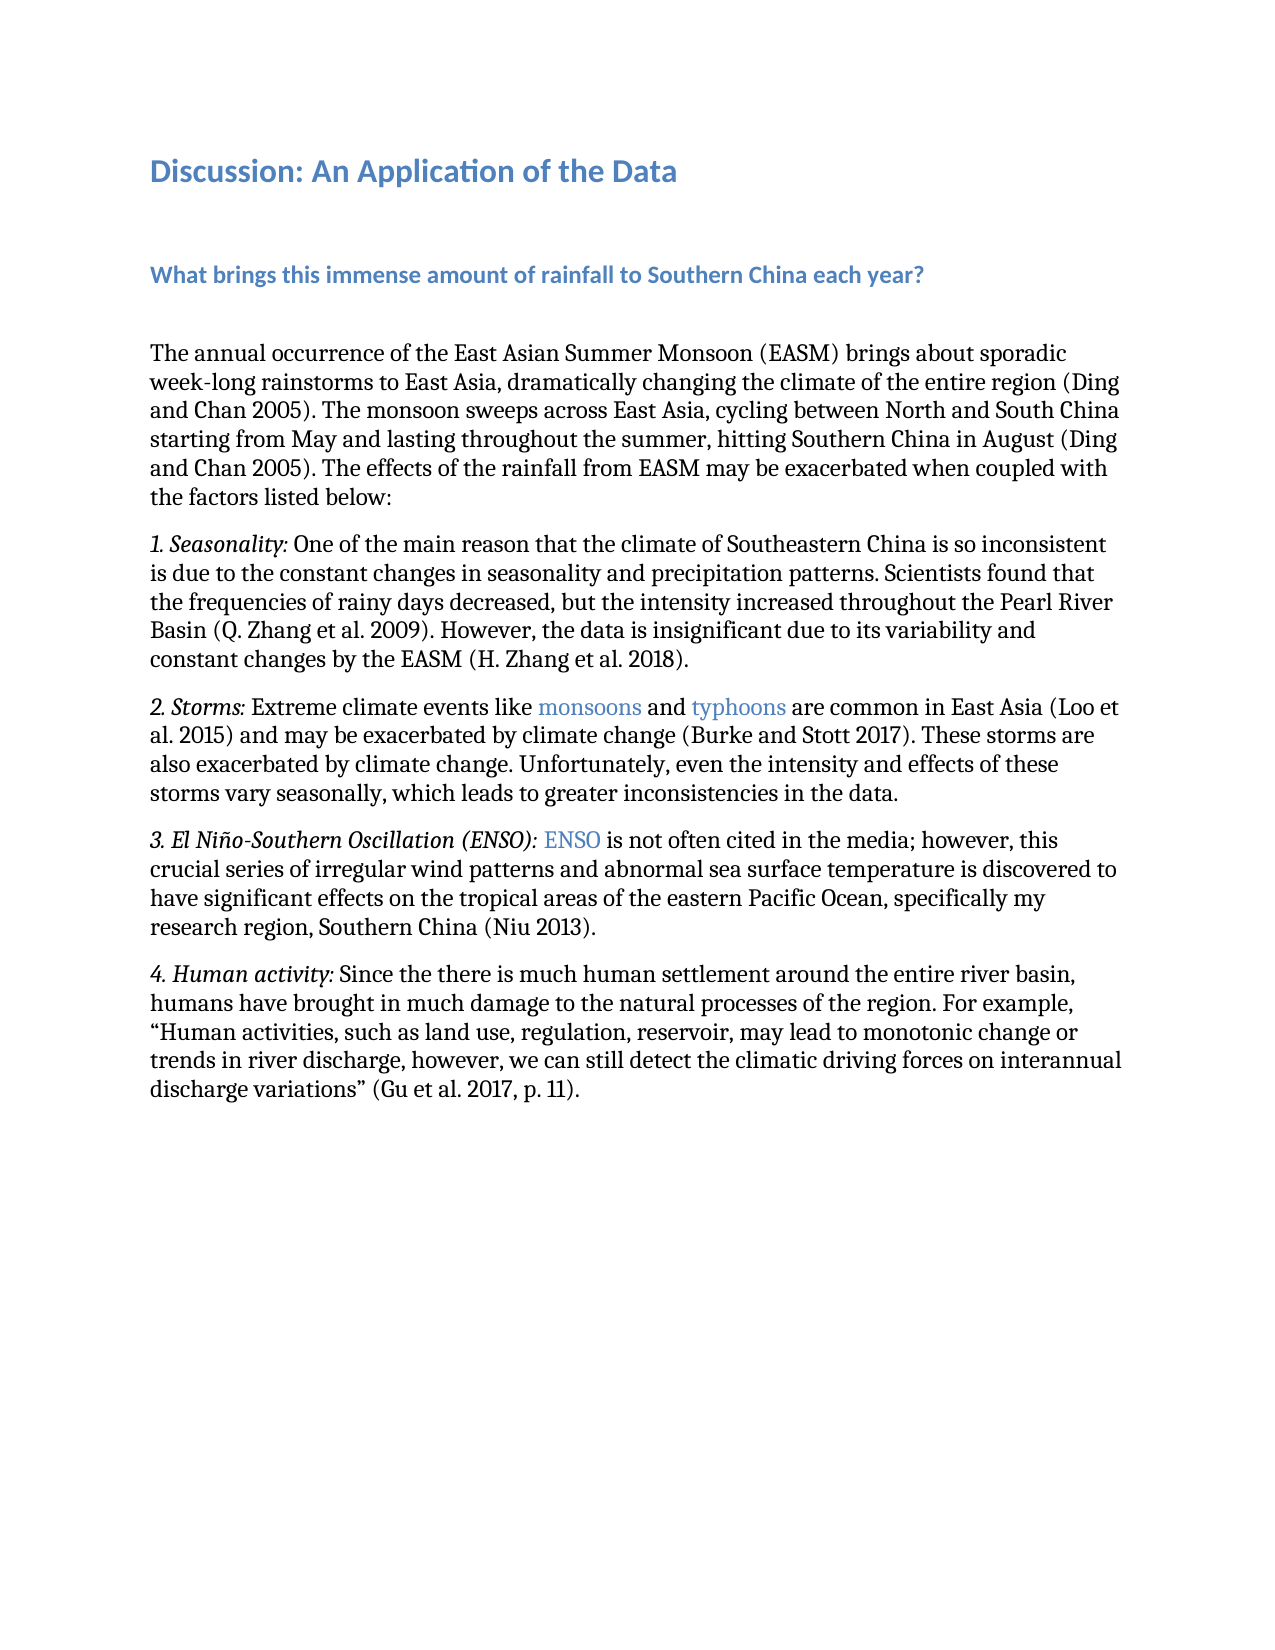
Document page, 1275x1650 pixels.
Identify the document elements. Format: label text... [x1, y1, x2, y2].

subtitle Discussion: An Application of the Data [150, 150, 1125, 191]
text The annual occurrence of the East Asian Summer Monsoon (EASM) brings about sporadic week-long rainstorms to East Asia, dramatically changing the climate of the entire region (Ding and Chan 2005). The monsoon sweeps across East Asia, cycling between North and South China starting from May and lasting throughout the summer, hitting Southern China in August (Ding and Chan 2005). The effects of the rainfall from EASM may be exacerbated when coupled with the factors listed below: [150, 339, 1125, 511]
subtitle What brings this immense amount of rainfall to Southern China each year? [150, 259, 1125, 320]
text 4. Human activity: Since the there is much human settlement around the entire river basin, humans have brought in much damage to the natural processes of the region. For example, “Human activities, such as land use, regulation, reservoir, may lead to monotonic change or trends in river discharge, however, we can still detect the climatic driving forces on interannual discharge variations” (Gu et al. 2017, p. 11). [150, 960, 1125, 1104]
text 2. Storms: Extreme climate events like monsoons and typhoons are common in East Asia (Loo et al. 2015) and may be exacerbated by climate change (Burke and Stott 2017). These storms are also exacerbated by climate change. Unfortunately, even the intensity and effects of these storms vary seasonally, which leads to greater inconsistencies in the data. [150, 693, 1125, 808]
text 3. El Niño-Southern Oscillation (ENSO): ENSO is not often cited in the media; however, this crucial series of irregular wind patterns and abnormal sea surface temperature is discovered to have significant effects on the tropical areas of the eastern Pacific Ocean, specifically my research region, Southern China (Niu 2013). [150, 826, 1125, 941]
text 1. Seasonality: One of the main reason that the climate of Southeastern China is so inconsistent is due to the constant changes in seasonality and precipitation patterns. Scientists found that the frequencies of rainy days decreased, but the intensity increased throughout the Pearl River Basin (Q. Zhang et al. 2009). However, the data is insignificant due to its variability and constant changes by the EASM (H. Zhang et al. 2018). [150, 530, 1125, 674]
